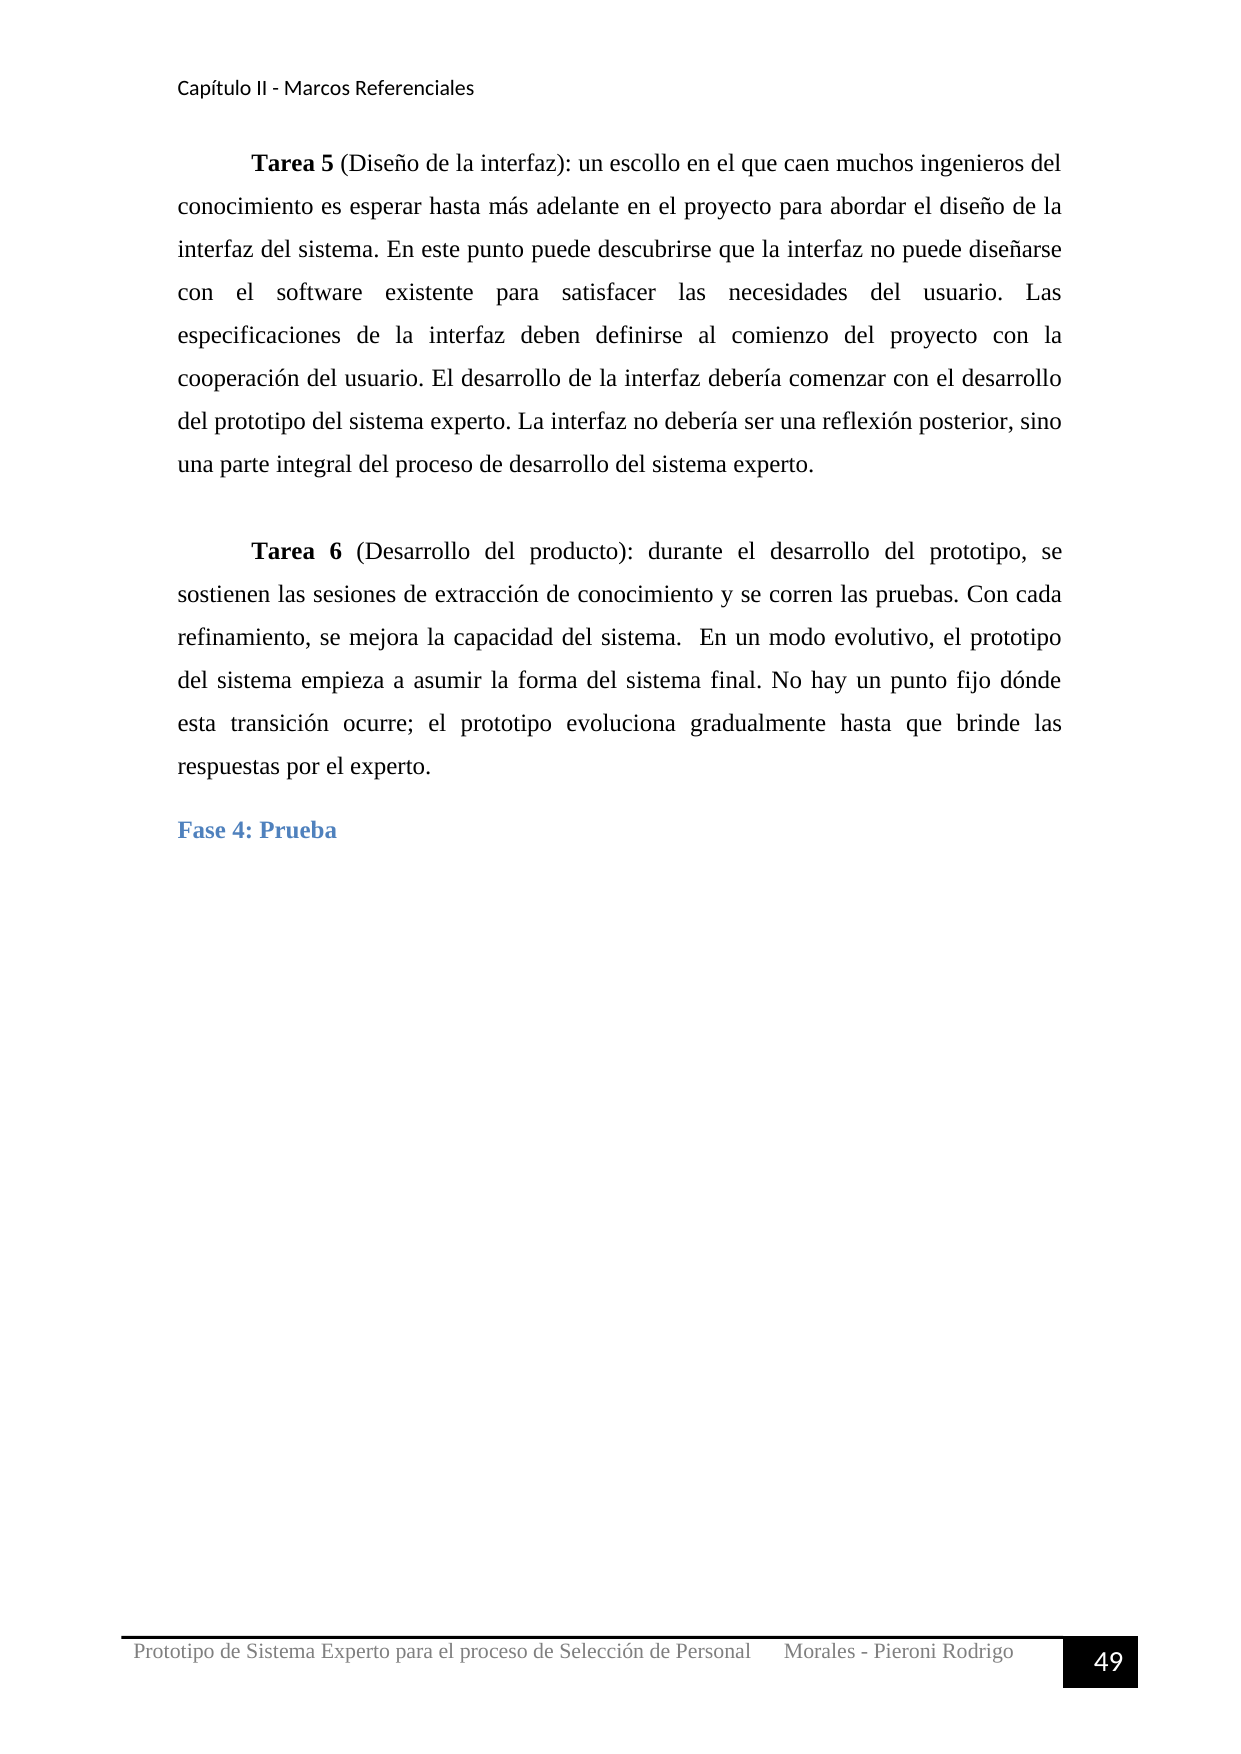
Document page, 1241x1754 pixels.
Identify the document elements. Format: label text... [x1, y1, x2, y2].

text Tarea 6 (Desarrollo del producto): durante el desarrollo del prototipo, se sostienen las sesiones de extracción de conocimiento y se corren las pruebas. Con cada refinamiento, se mejora la capacidad del sistema. En un modo evolutivo, el prototipo del sistema empieza a asumir la forma del sistema final. No hay un punto fijo dónde esta transición ocurre; el prototipo evoluciona gradualmente hasta que brinde las respuestas por el experto. [177, 536, 1063, 780]
subtitle Fase 4: Prueba [177, 815, 1063, 844]
text Tarea 5 (Diseño de la interfaz): un escollo en el que caen muchos ingenieros del conocimiento es esperar hasta más adelante en el proyecto para abordar el diseño de la interfaz del sistema. En este punto puede descubrirse que la interfaz no puede diseñarse con el software existente para satisfacer las necesidades del usuario. Las especificaciones de la interfaz deben definirse al comienzo del proyecto con la cooperación del usuario. El desarrollo de la interfaz debería comenzar con el desarrollo del prototipo del sistema experto. La interfaz no debería ser una reflexión posterior, sino una parte integral del proceso de desarrollo del sistema experto. [177, 148, 1063, 478]
